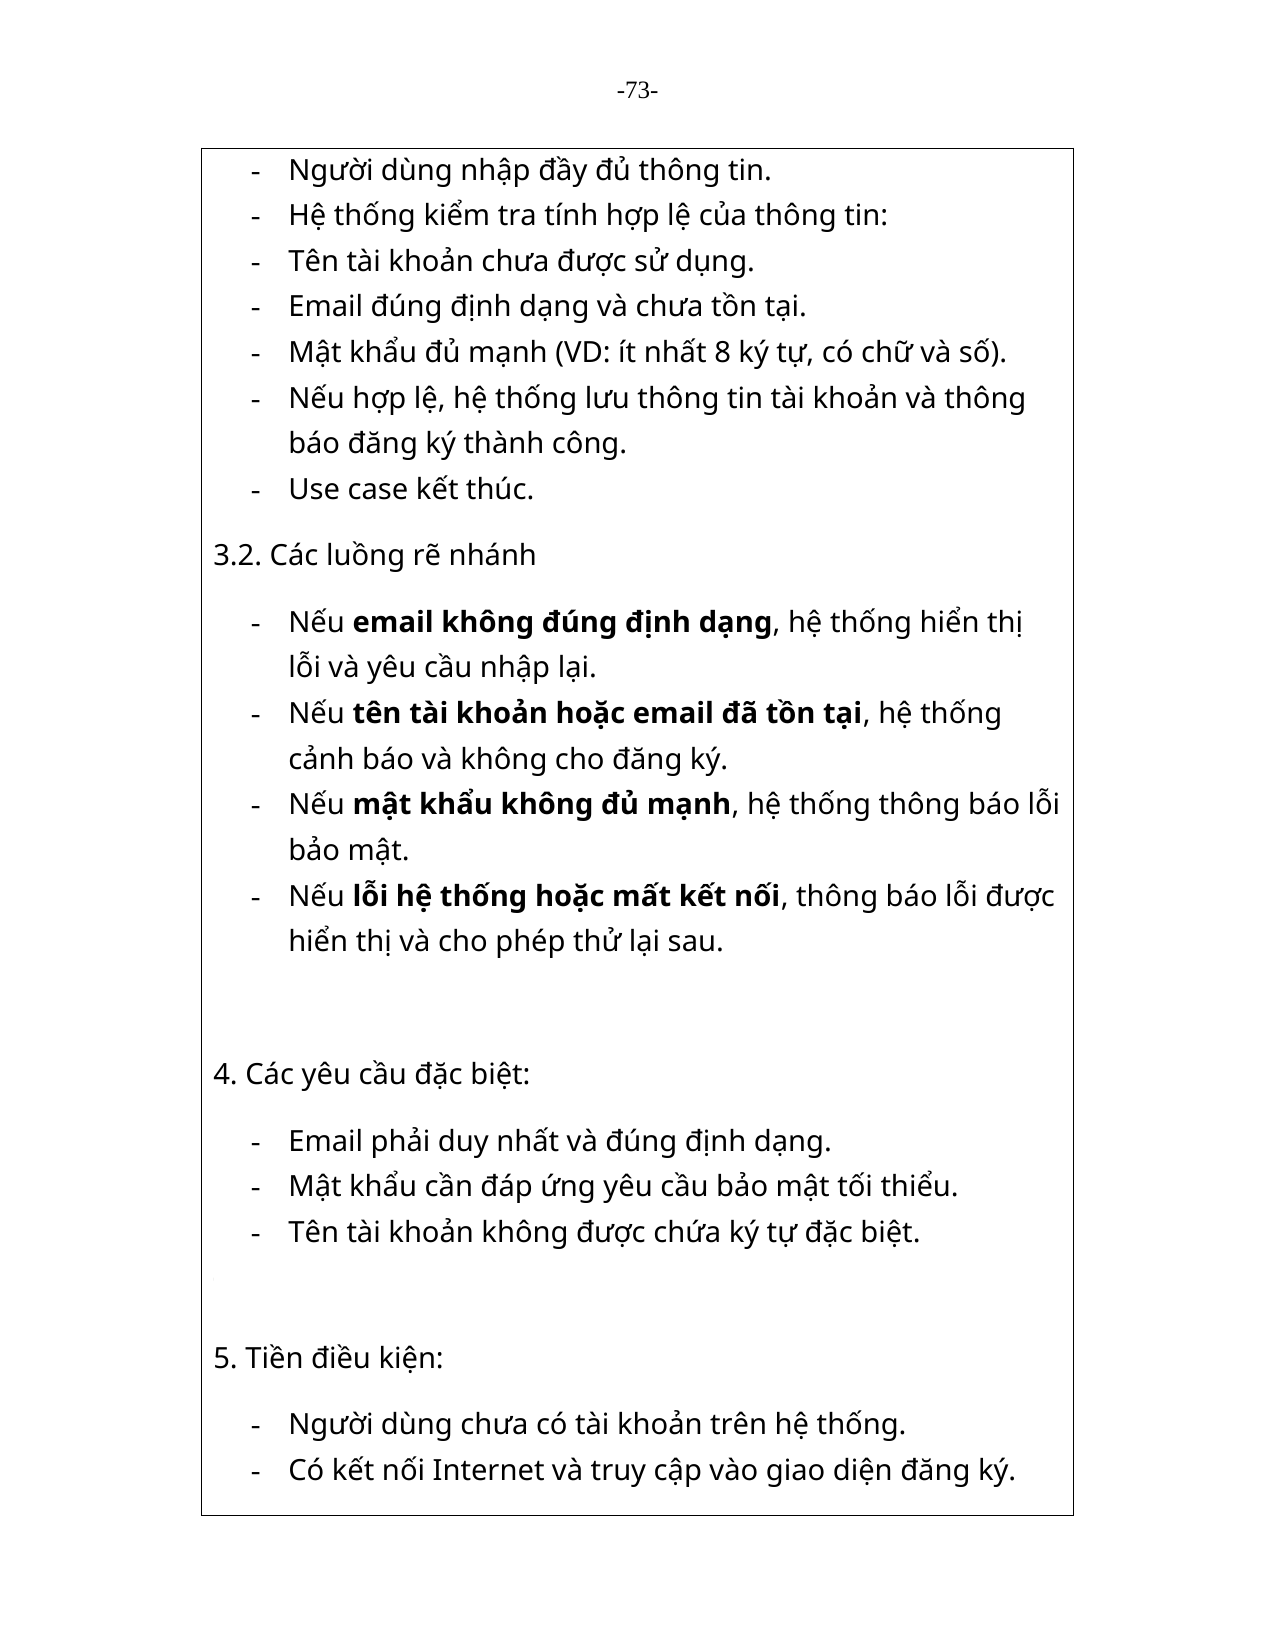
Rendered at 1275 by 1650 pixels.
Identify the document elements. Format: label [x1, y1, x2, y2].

table_header [202, 149, 1073, 1514]
